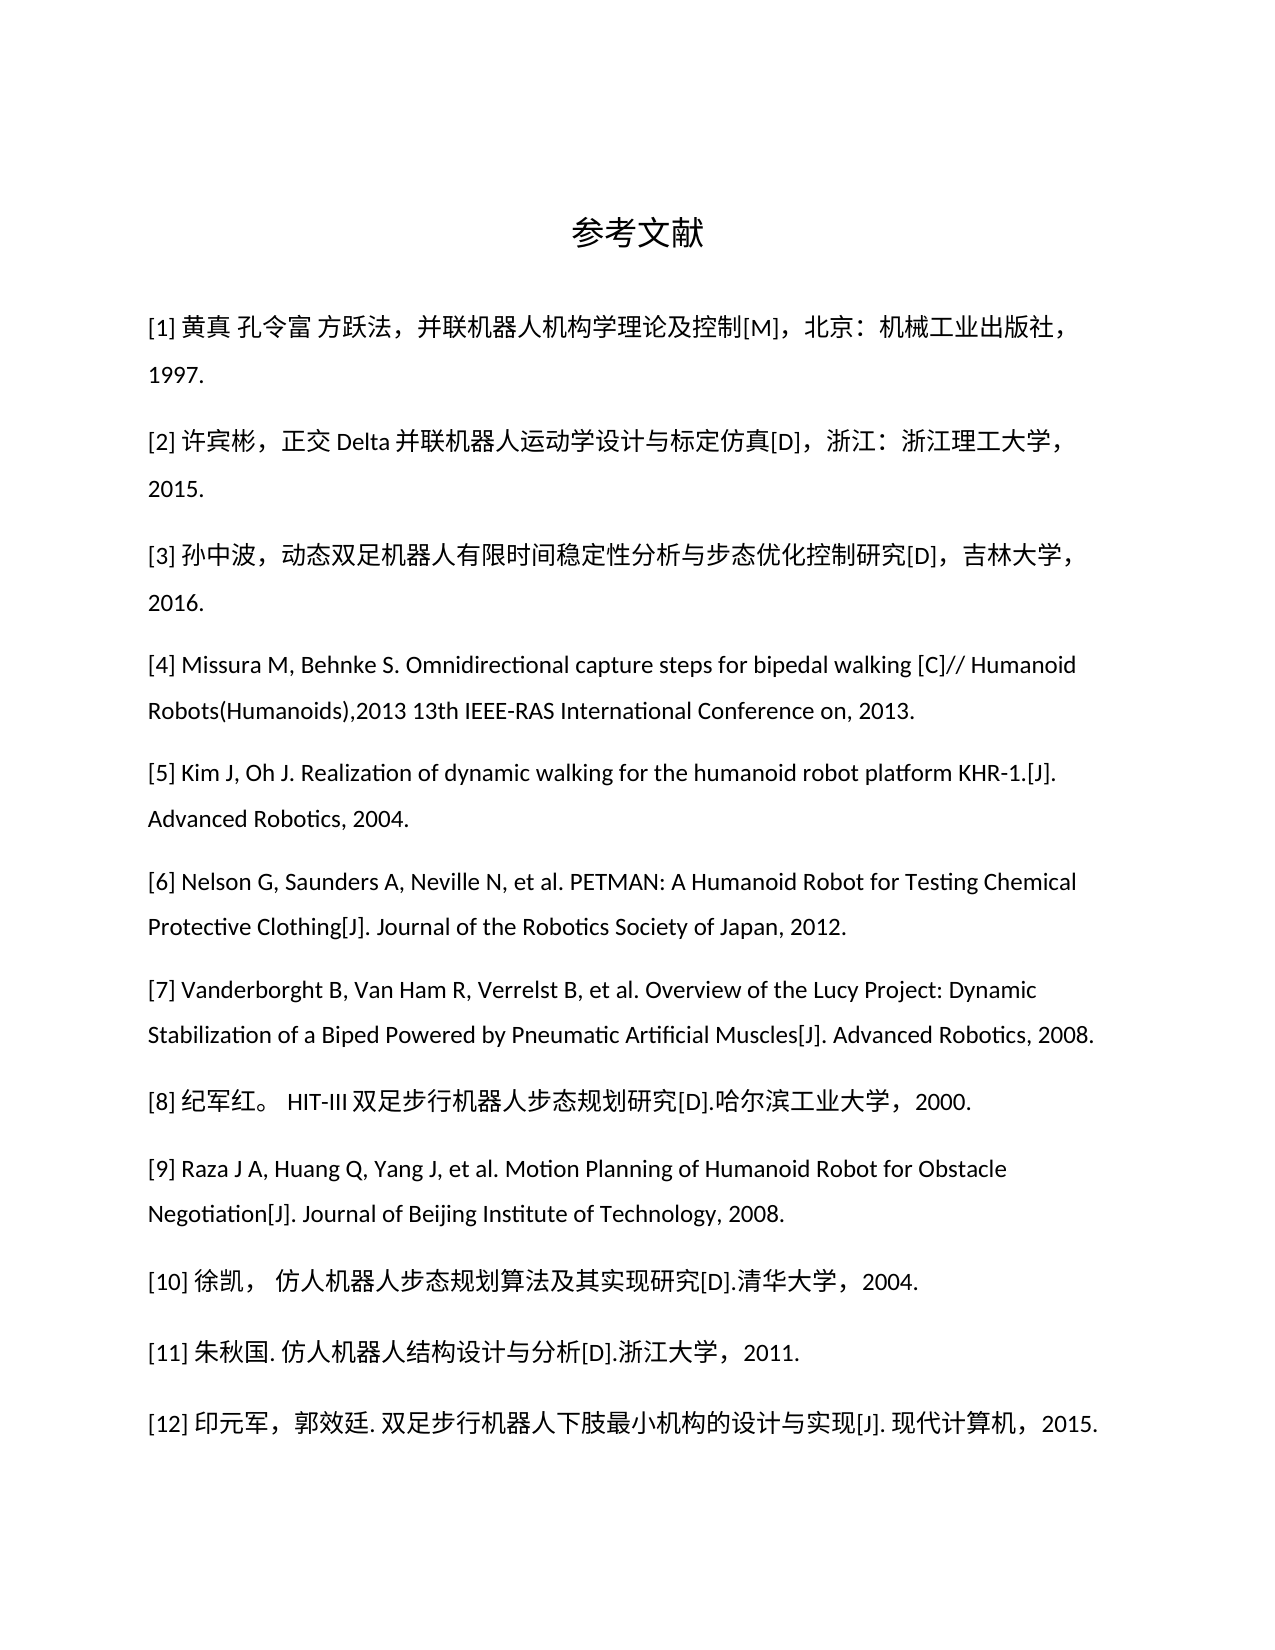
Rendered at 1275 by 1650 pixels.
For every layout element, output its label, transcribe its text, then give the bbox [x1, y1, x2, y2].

text [5] Kim J, Oh J. Realization of dynamic walking for the humanoid robot platform KHR-1.[J]. Advanced Robotics, 2004. [148, 757, 1127, 834]
text [1] 黄真 孔令富 方跃法，并联机器人机构学理论及控制[M]，北京：机械工业出版社，1997. [148, 308, 1127, 390]
text [10] 徐凯， 仿人机器人步态规划算法及其实现研究[D].清华大学，2004. [148, 1261, 1127, 1297]
text [2] 许宾彬，正交Delta并联机器人运动学设计与标定仿真[D]，浙江：浙江理工大学，2015. [148, 422, 1127, 504]
text [7] Vanderborght B, Van Ham R, Verrelst B, et al. Overview of the Lucy Project: Dynamic Stabilization of a Biped Powered by Pneumatic Artificial Muscles[J]. Advanced Robotics, 2008. [148, 974, 1127, 1050]
text [11] 朱秋国. 仿人机器人结构设计与分析[D].浙江大学，2011. [148, 1332, 1127, 1368]
text [8] 纪军红。 HIT-III双足步行机器人步态规划研究[D].哈尔滨工业大学，2000. [148, 1082, 1127, 1118]
text [9] Raza J A, Huang Q, Yang J, et al. Motion Planning of Humanoid Robot for Obstacle Negotiation[J]. Journal of Beijing Institute of Technology, 2008. [148, 1153, 1127, 1229]
text [12] 印元军，郭效廷. 双足步行机器人下肢最小机构的设计与实现[J]. 现代计算机，2015. [148, 1403, 1127, 1439]
text [4] Missura M, Behnke S. Omnidirectional capture steps for bipedal walking [C]// Humanoid Robots(Humanoids),2013 13th IEEE-RAS International Conference on, 2013. [148, 649, 1127, 726]
text [6] Nelson G, Saunders A, Neville N, et al. PETMAN: A Humanoid Robot for Testing Chemical Protective Clothing[J]. Journal of the Robotics Society of Japan, 2012. [148, 866, 1127, 942]
text [3] 孙中波，动态双足机器人有限时间稳定性分析与步态优化控制研究[D]，吉林大学，2016. [148, 536, 1127, 617]
text 参考文献 [148, 206, 1127, 254]
